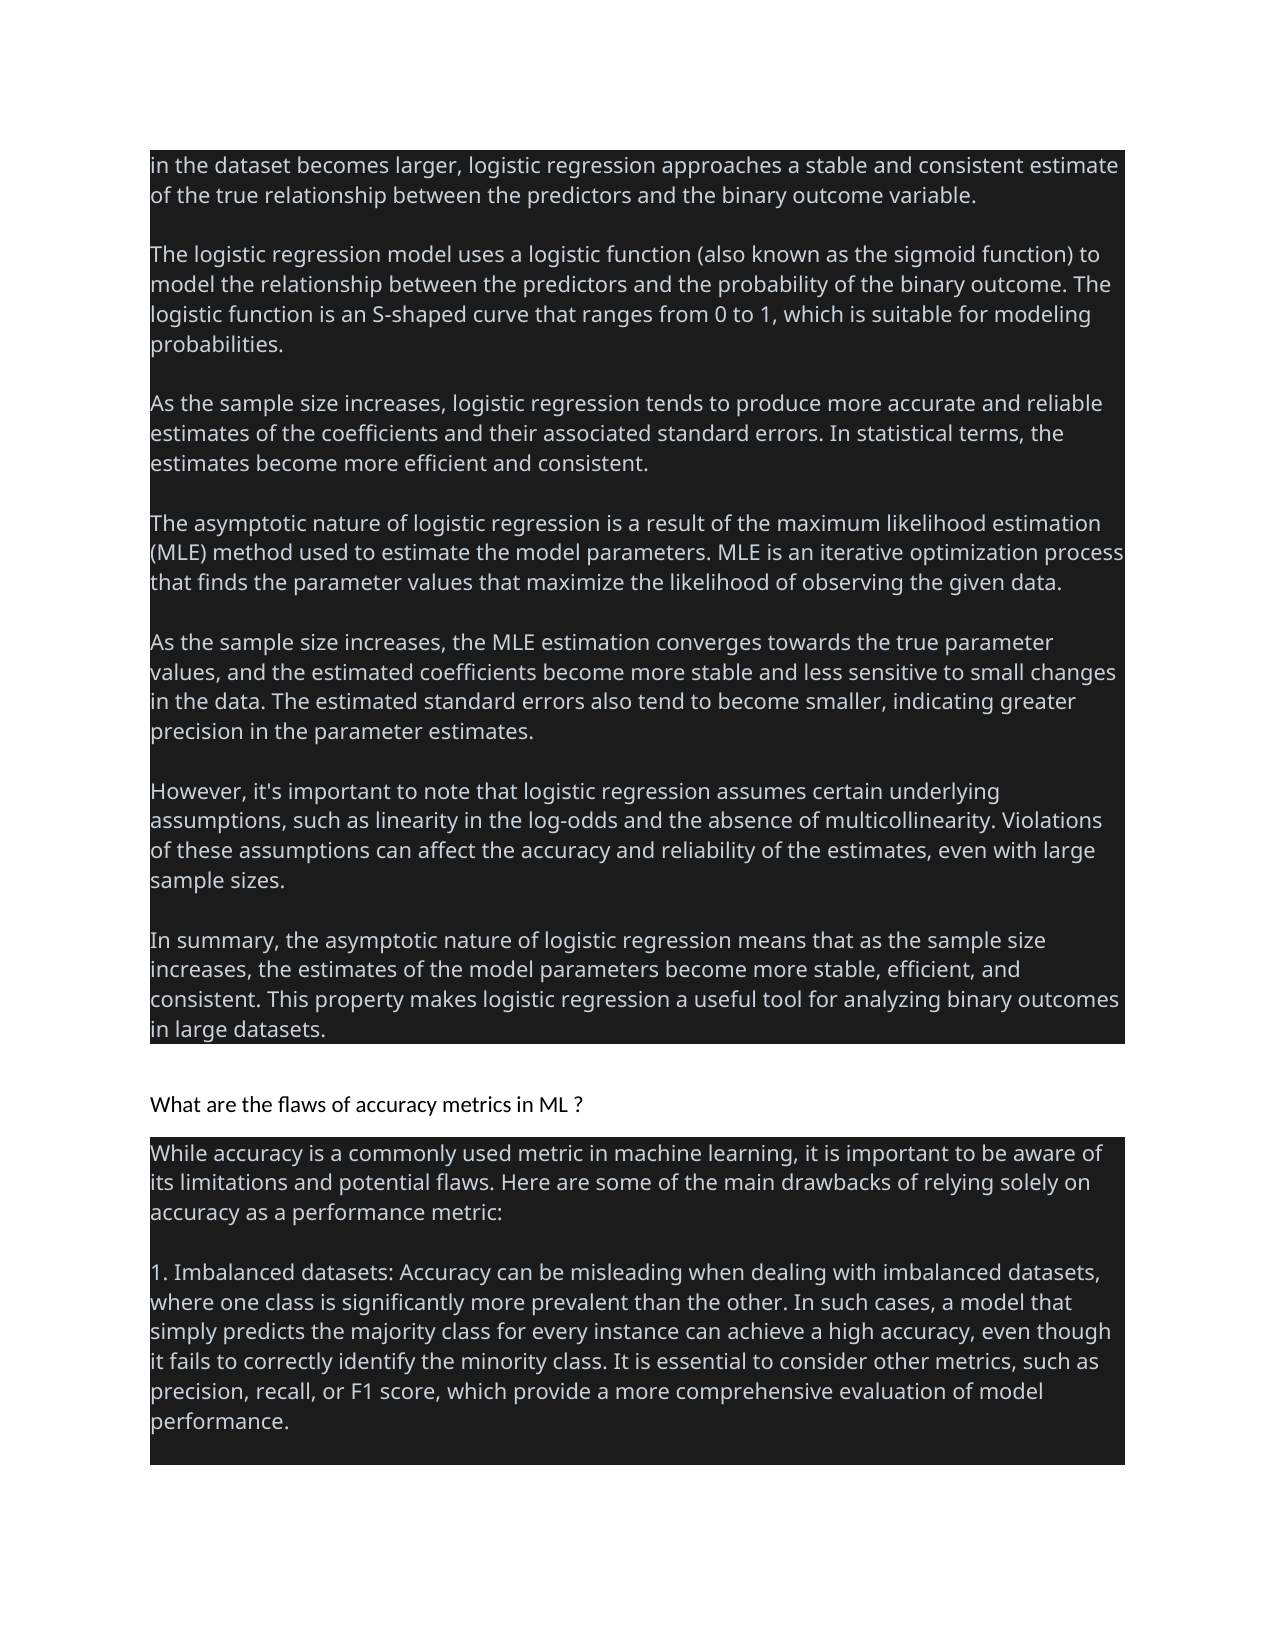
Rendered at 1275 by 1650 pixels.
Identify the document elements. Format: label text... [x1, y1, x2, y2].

text As the sample size increases, logistic regression tends to produce more accurate and reliable estimates of the coefficients and their associated standard errors. In statistical terms, the estimates become more efficient and consistent. [150, 388, 1125, 478]
text What are the flaws of accuracy metrics in ML ? [150, 1091, 1125, 1119]
text However, it's important to note that logistic regression assumes certain underlying assumptions, such as linearity in the log-odds and the absence of multicollinearity. Violations of these assumptions can affect the accuracy and reliability of the estimates, even with large sample sizes. [150, 776, 1125, 895]
text In summary, the asymptotic nature of logistic regression means that as the sample size increases, the estimates of the model parameters become more stable, efficient, and consistent. This property makes logistic regression a useful tool for analyzing binary outcomes in large datasets. [150, 924, 1125, 1044]
text 1. Imbalanced datasets: Accuracy can be misleading when dealing with imbalanced datasets, where one class is significantly more prevalent than the other. In such cases, a model that simply predicts the majority class for every instance can achieve a high accuracy, even though it fails to correctly identify the minority class. It is essential to consider other metrics, such as precision, recall, or F1 score, which provide a more comprehensive evaluation of model performance. [150, 1257, 1125, 1435]
text The logistic regression model uses a logistic function (also known as the sigmoid function) to model the relationship between the predictors and the probability of the binary outcome. The logistic function is an S-shaped curve that ranges from 0 to 1, which is suitable for modeling probabilities. [150, 239, 1125, 358]
text While accuracy is a commonly used metric in machine learning, it is important to be aware of its limitations and potential flaws. Here are some of the main drawbacks of relying solely on accuracy as a performance metric: [150, 1137, 1125, 1227]
text The asymptotic nature of logistic regression is a result of the maximum likelihood estimation (MLE) method used to estimate the model parameters. MLE is an iterative optimization process that finds the parameter values that maximize the likelihood of observing the given data. [150, 507, 1125, 597]
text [150, 150, 1125, 209]
text As the sample size increases, the MLE estimation converges towards the true parameter values, and the estimated coefficients become more stable and less sensitive to small changes in the data. The estimated standard errors also tend to become smaller, indicating greater precision in the parameter estimates. [150, 627, 1125, 746]
